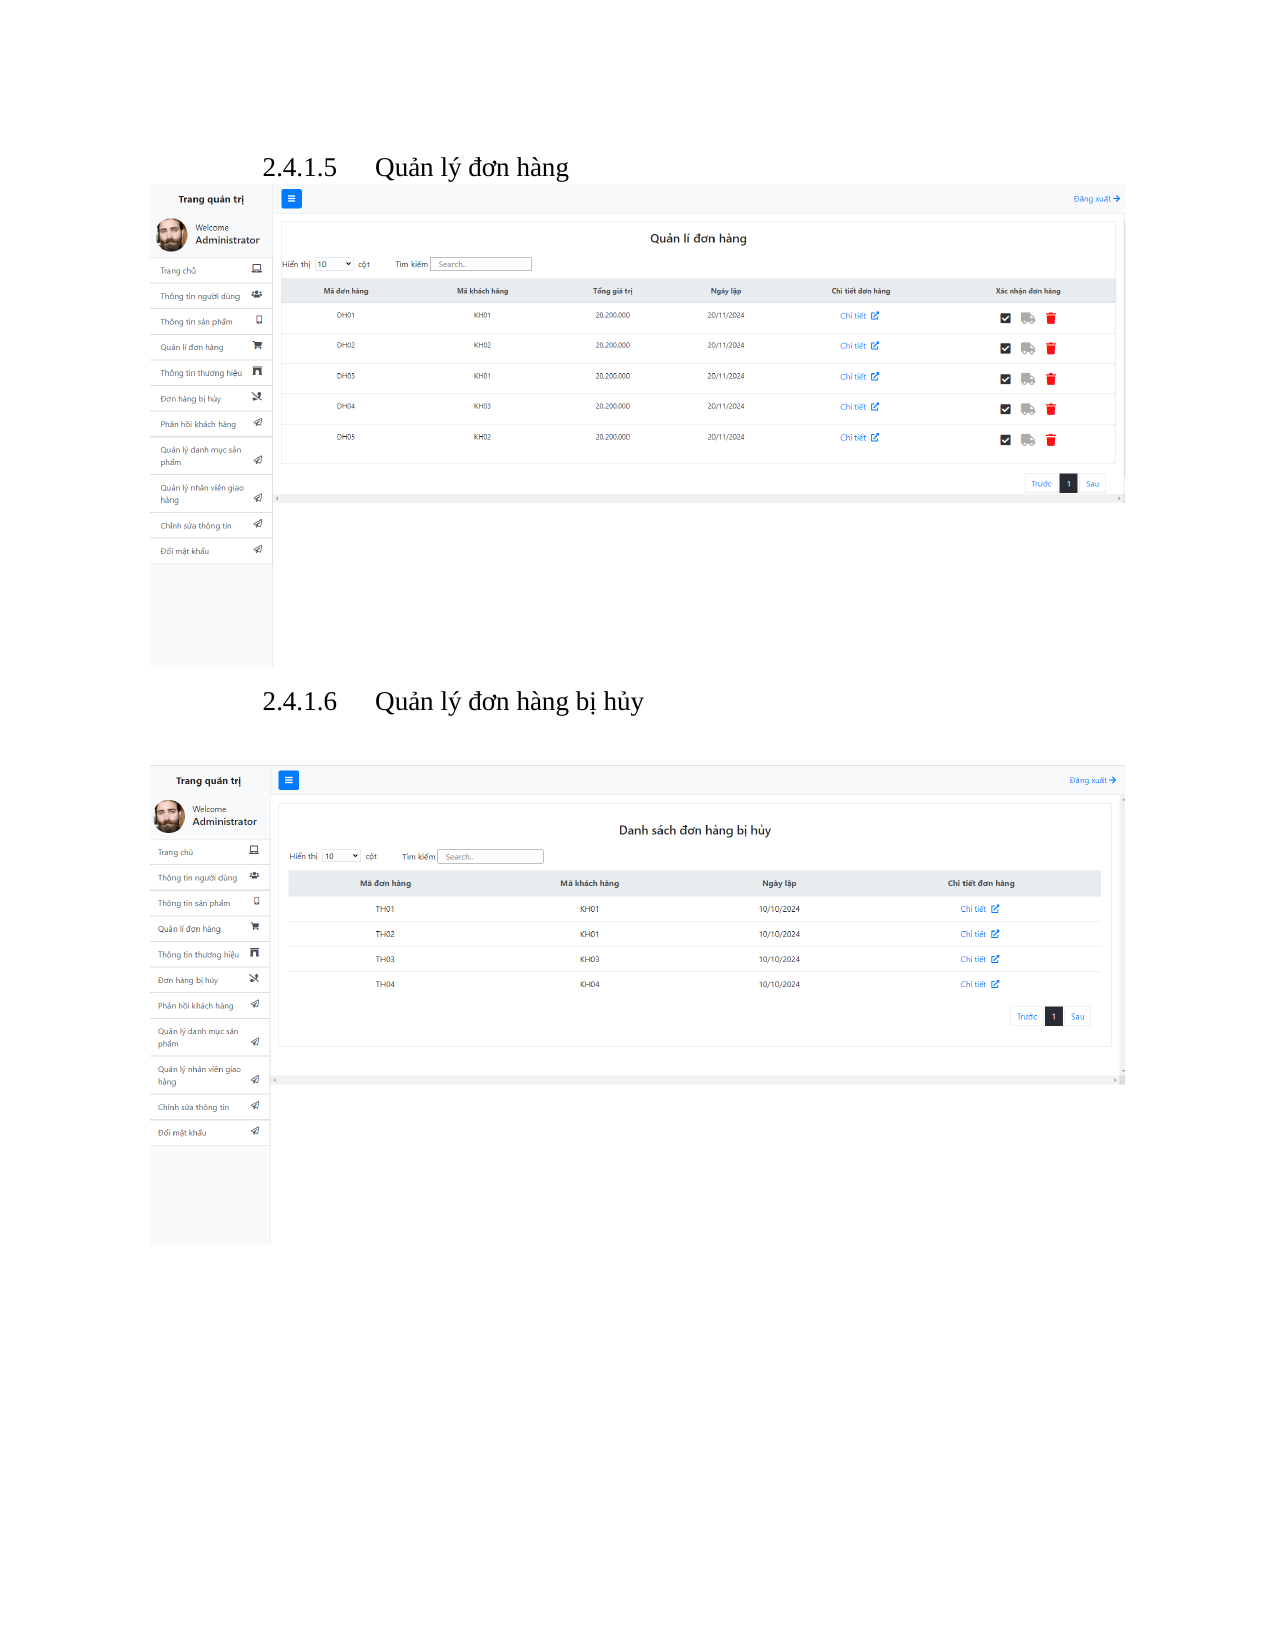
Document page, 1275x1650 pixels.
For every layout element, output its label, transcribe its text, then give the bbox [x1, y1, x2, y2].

subtitle Quản lý đơn hàng bị hủy [262, 685, 1125, 717]
picture [150, 184, 1126, 667]
subtitle Quản lý đơn hàng [262, 151, 1125, 182]
picture [150, 765, 1126, 1245]
